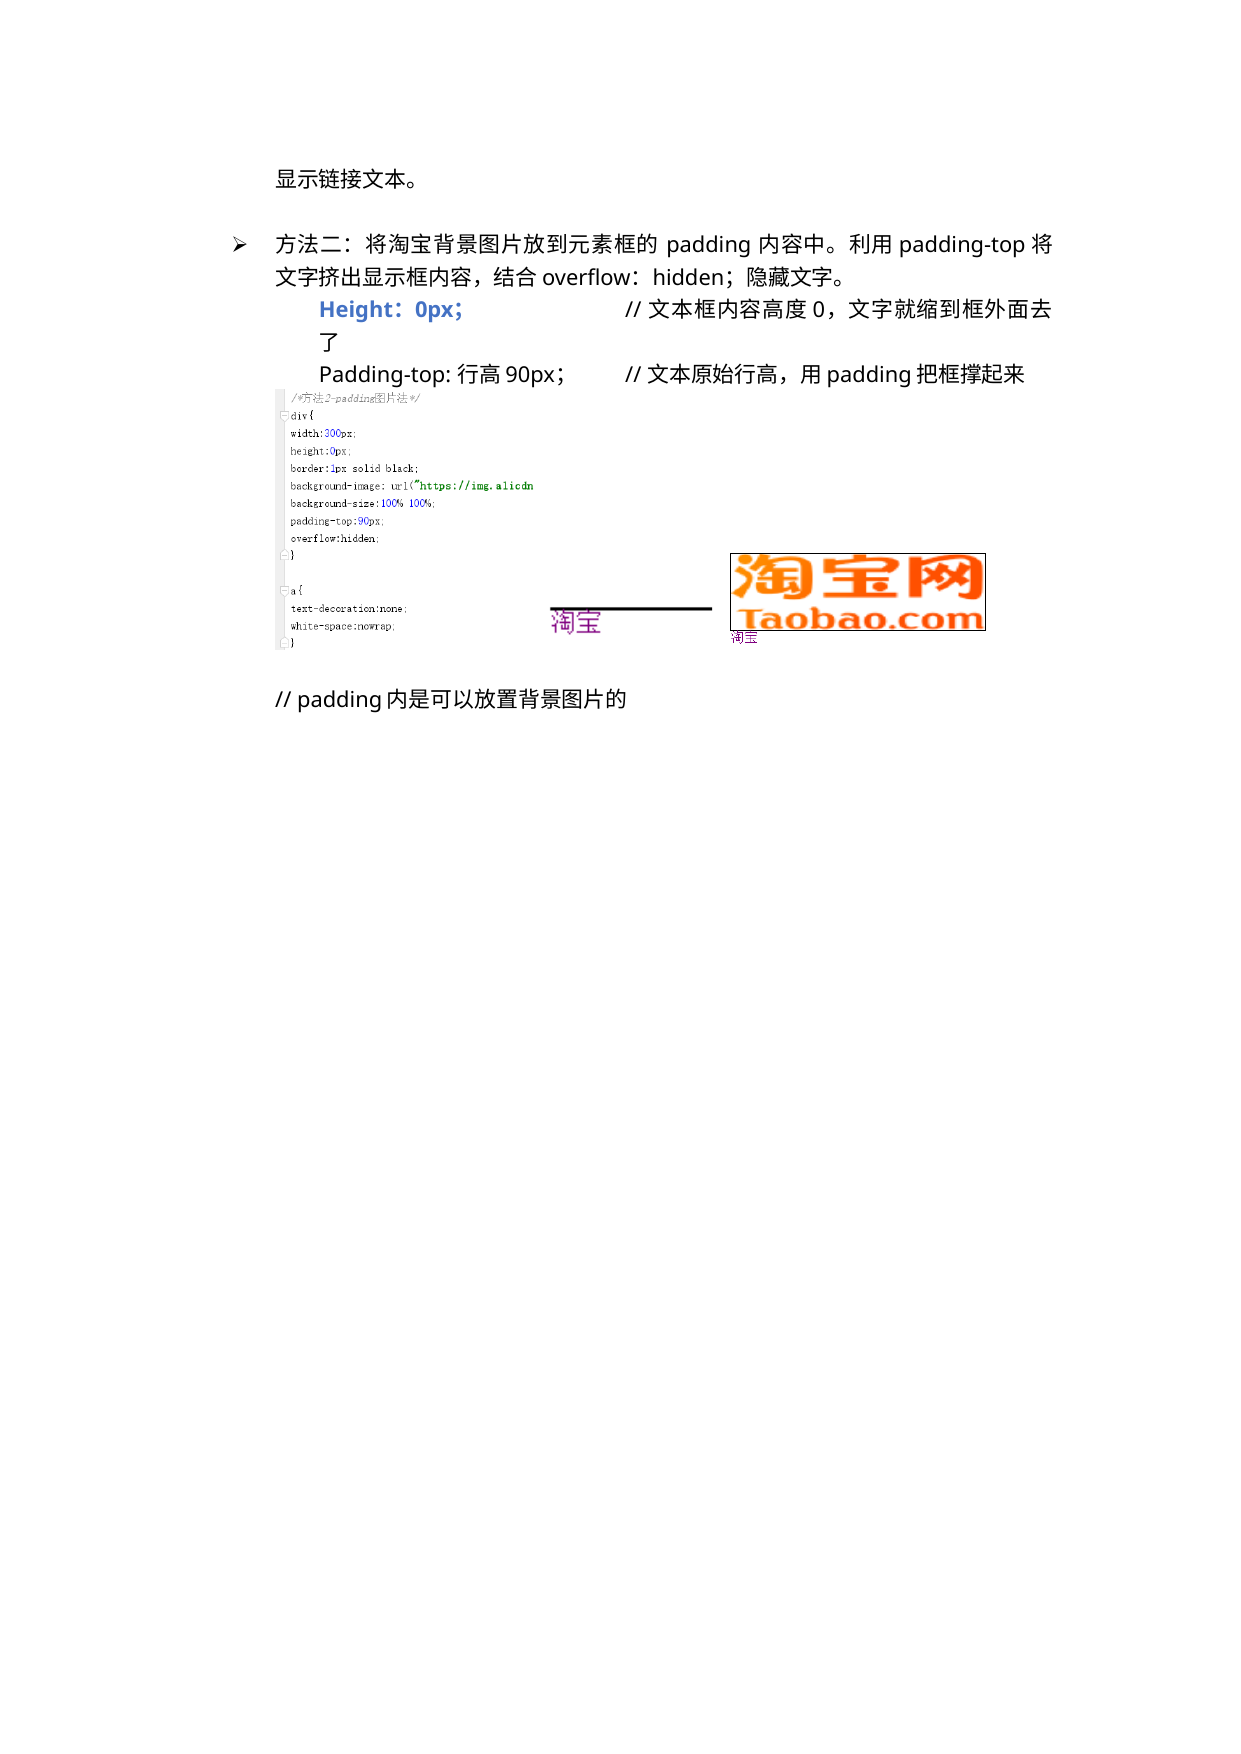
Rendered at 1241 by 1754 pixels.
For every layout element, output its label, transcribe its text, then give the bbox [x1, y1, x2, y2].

picture [723, 549, 993, 650]
list 方法二：将淘宝背景图片放到元素框的 padding 内容中。利用padding-top将文字挤出显示框内容，结合overflow：hidden；隐藏文字。 [231, 227, 1053, 292]
list Padding-top: 行高90px； // 文本原始行高，用padding把框撑起来 [319, 357, 1053, 389]
picture [538, 599, 713, 650]
list Height：0px； // 文本框内容高度0，文字就缩到框外面去了 [319, 292, 1053, 357]
list // padding内是可以放置背景图片的 [275, 682, 1053, 714]
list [275, 162, 1053, 194]
picture [275, 389, 534, 650]
